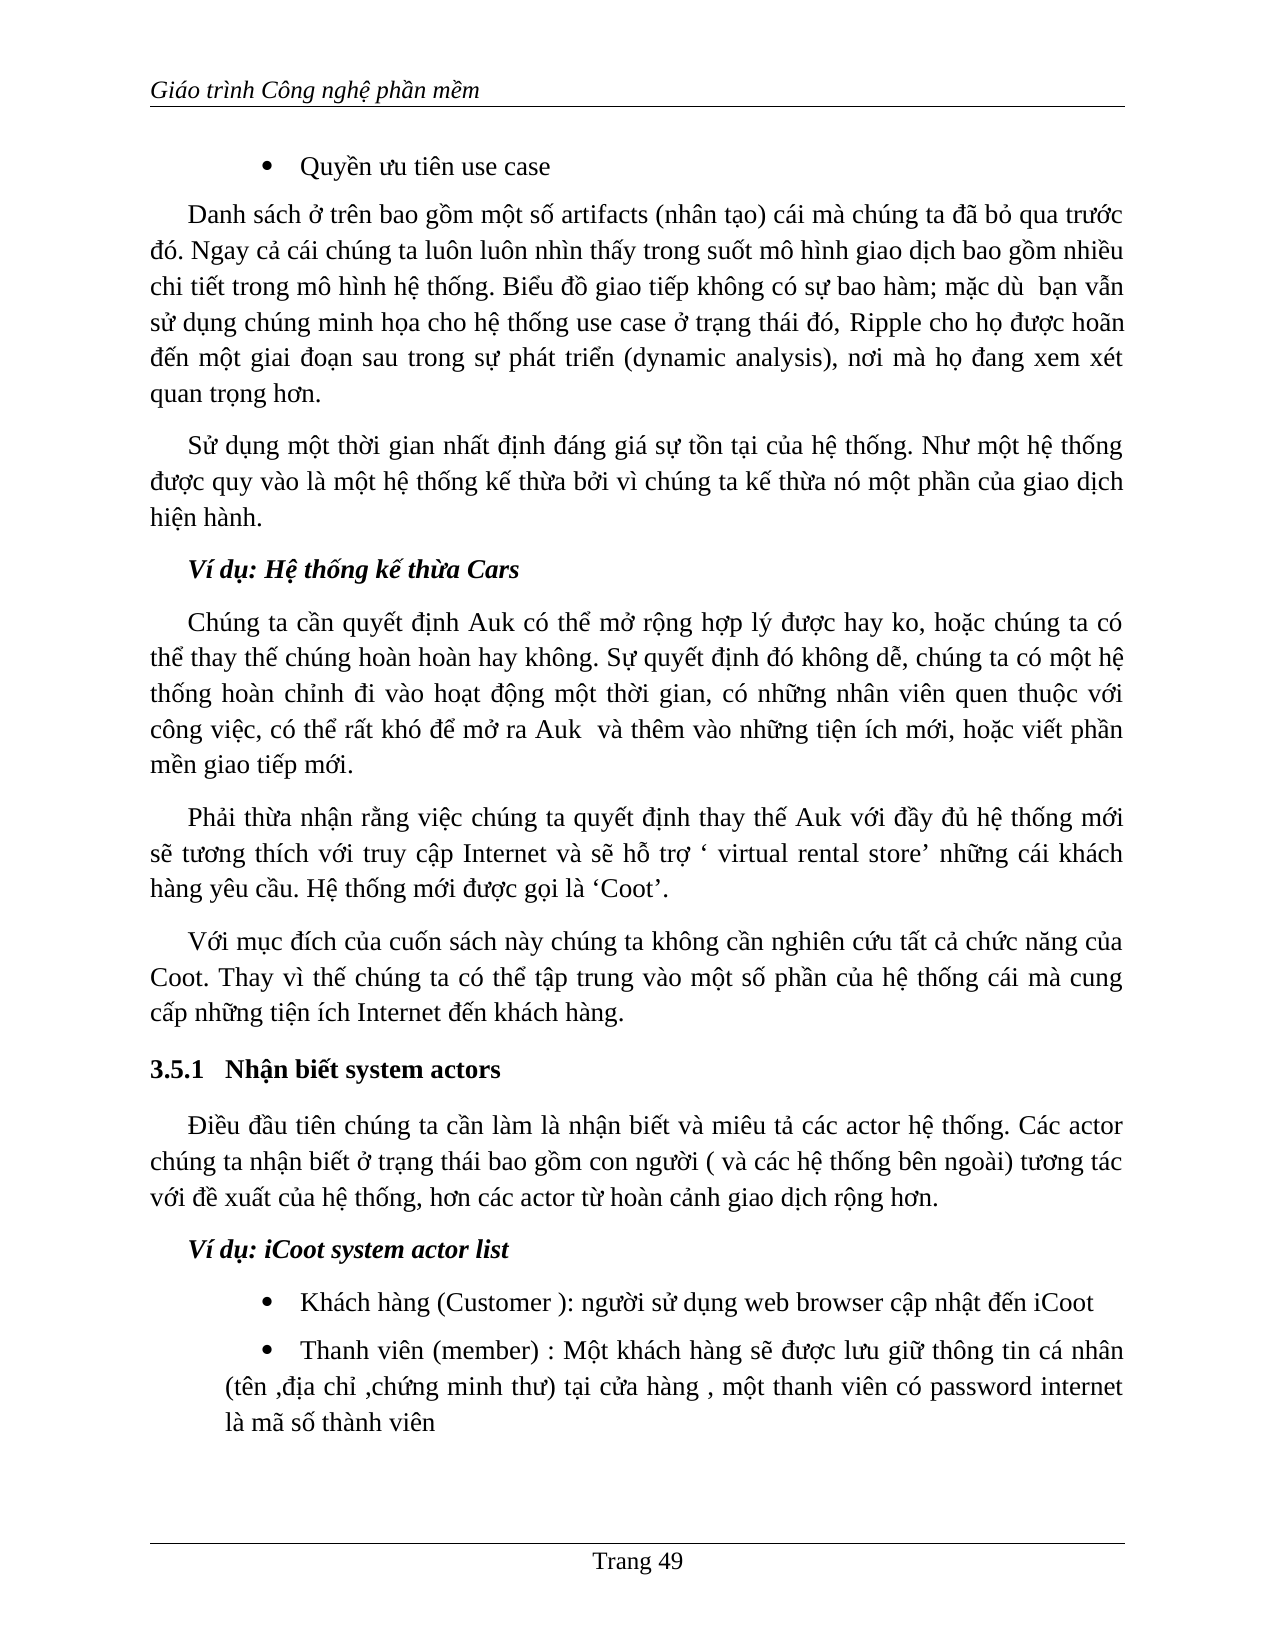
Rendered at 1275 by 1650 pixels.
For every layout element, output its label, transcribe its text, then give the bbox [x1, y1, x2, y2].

text Sử dụng một thời gian nhất định đáng giá sự tồn tại của hệ thống. Như một hệ thống được quy vào là một hệ thống kế thừa bởi vì chúng ta kế thừa nó một phần của giao dịch hiện hành. [150, 429, 1125, 532]
text Ví dụ: Hệ thống kế thừa Cars [150, 553, 1125, 584]
subtitle Nhận biết system actors [150, 1053, 1125, 1084]
list Quyền ưu tiên use case [225, 150, 1125, 181]
text Chúng ta cần quyết định Auk có thể mở rộng hợp lý được hay ko, hoặc chúng ta có thể thay thế chúng hoàn hoàn hay không. Sự quyết định đó không dễ, chúng ta có một hệ thống hoàn chỉnh đi vào hoạt động một thời gian, có những nhân viên quen thuộc với công việc, có thể rất khó để mở ra Auk và thêm vào những tiện ích mới, hoặc viết phần mền giao tiếp mới. [150, 606, 1125, 780]
text Danh sách ở trên bao gồm một số artifacts (nhân tạo) cái mà chúng ta đã bỏ qua trước đó. Ngay cả cái chúng ta luôn luôn nhìn thấy trong suốt mô hình giao dịch bao gồm nhiều chi tiết trong mô hình hệ thống. Biểu đồ giao tiếp không có sự bao hàm; mặc dù bạn vẫn sử dụng chúng minh họa cho hệ thống use case ở trạng thái đó, Ripple cho họ được hoãn đến một giai đoạn sau trong sự phát triển (dynamic analysis), nơi mà họ đang xem xét quan trọng hơn. [150, 198, 1125, 408]
text Với mục đích của cuốn sách này chúng ta không cần nghiên cứu tất cả chức năng của Coot. Thay vì thế chúng ta có thể tập trung vào một số phần của hệ thống cái mà cung cấp những tiện ích Internet đến khách hàng. [150, 925, 1125, 1027]
list Khách hàng (Customer ): người sử dụng web browser cập nhật đến iCoot [225, 1286, 1125, 1317]
list Thanh viên (member) : Một khách hàng sẽ được lưu giữ thông tin cá nhân (tên ,địa chỉ ,chứng minh thư) tại cửa hàng , một thanh viên có password internet là mã số thành viên [225, 1334, 1125, 1437]
text Ví dụ: iCoot system actor list [150, 1233, 1125, 1264]
text Điều đầu tiên chúng ta cần làm là nhận biết và miêu tả các actor hệ thống. Các actor chúng ta nhận biết ở trạng thái bao gồm con người ( và các hệ thống bên ngoài) tương tác với đề xuất của hệ thống, hơn các actor từ hoàn cảnh giao dịch rộng hơn. [150, 1109, 1125, 1212]
text Phải thừa nhận rằng việc chúng ta quyết định thay thế Auk với đầy đủ hệ thống mới sẽ tương thích với truy cập Internet và sẽ hỗ trợ ‘ virtual rental store’ những cái khách hàng yêu cầu. Hệ thống mới được gọi là ‘Coot’. [150, 801, 1125, 904]
